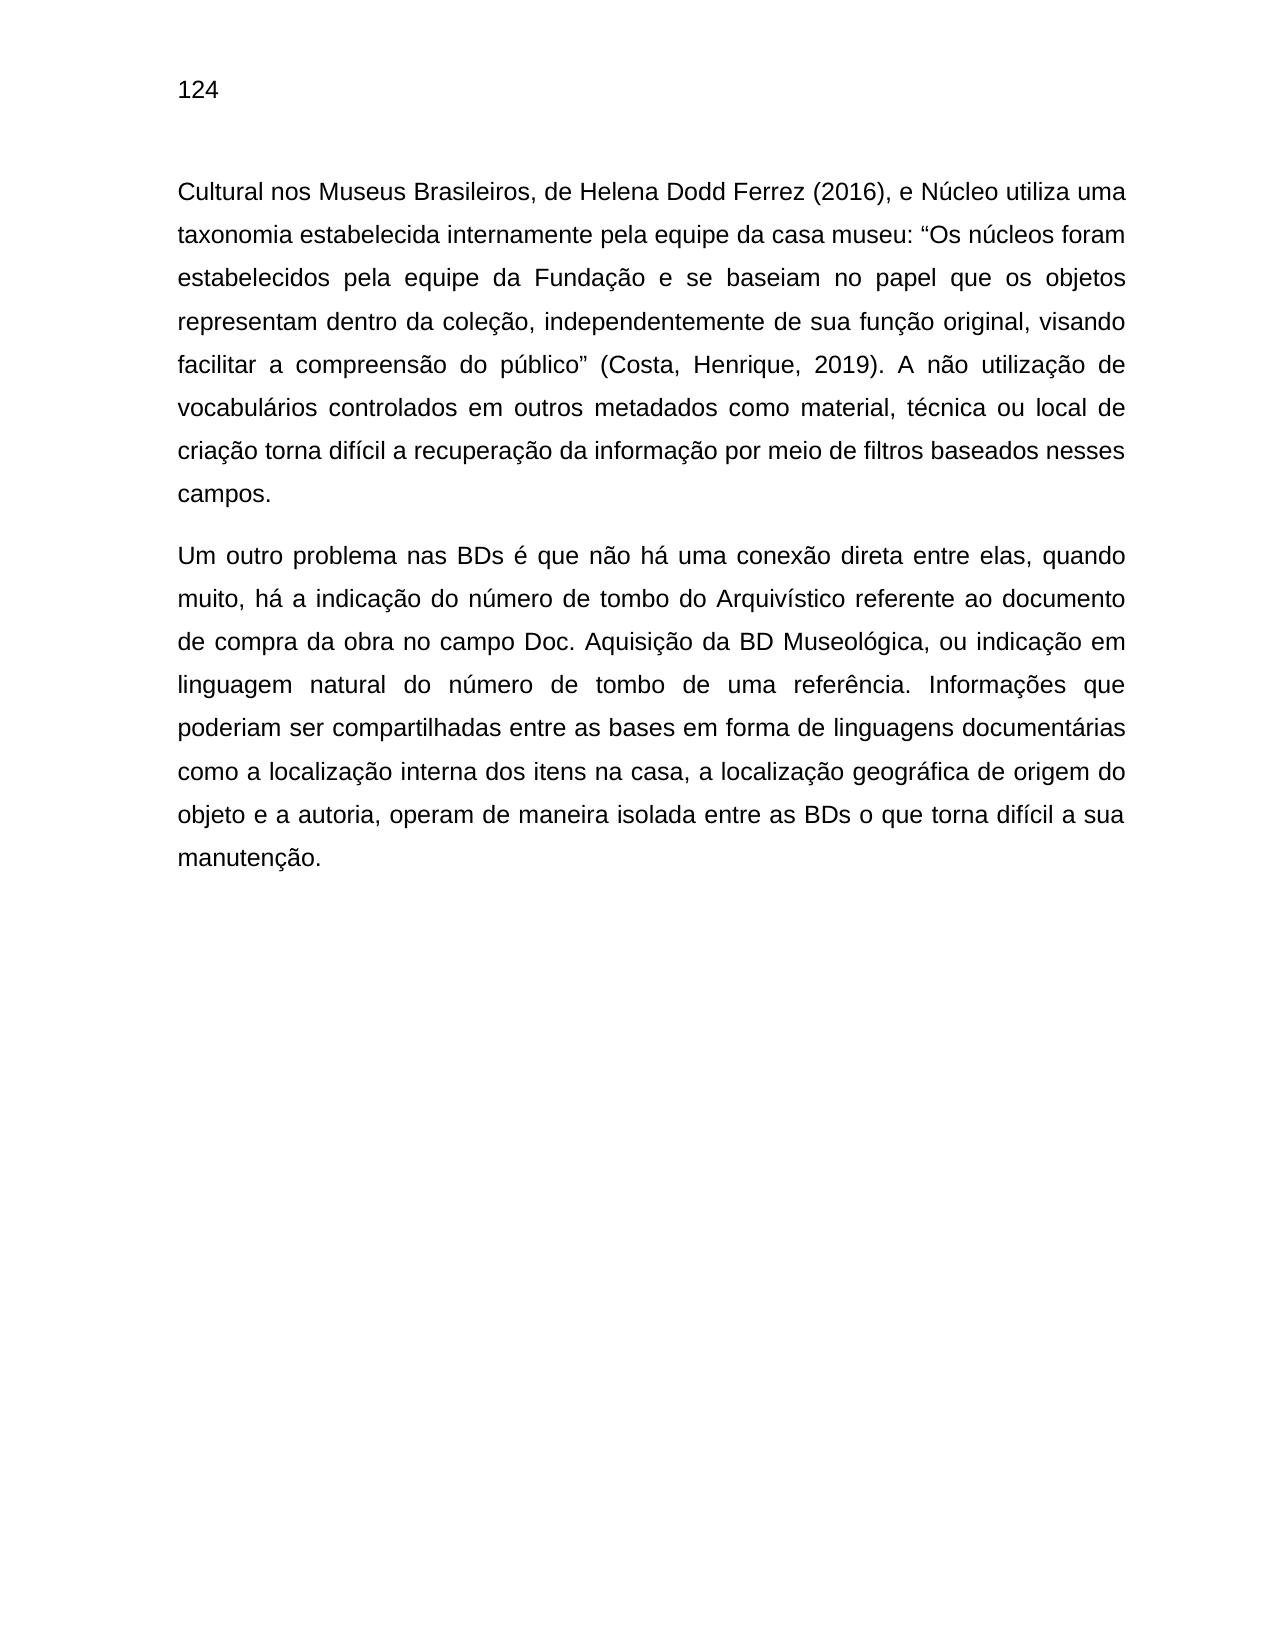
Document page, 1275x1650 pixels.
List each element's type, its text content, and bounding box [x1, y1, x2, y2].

text Um outro problema nas BDs é que não há uma conexão direta entre elas, quando muito, há a indicação do número de tombo do Arquivístico referente ao documento de compra da obra no campo Doc. Aquisição da BD Museológica, ou indicação em linguagem natural do número de tombo de uma referência. Informações que poderiam ser compartilhadas entre as bases em forma de linguagens documentárias como a localização interna dos itens na casa, a localização geográfica de origem do objeto e a autoria, operam de maneira isolada entre as BDs o que torna difícil a sua manutenção. [177, 541, 1127, 872]
